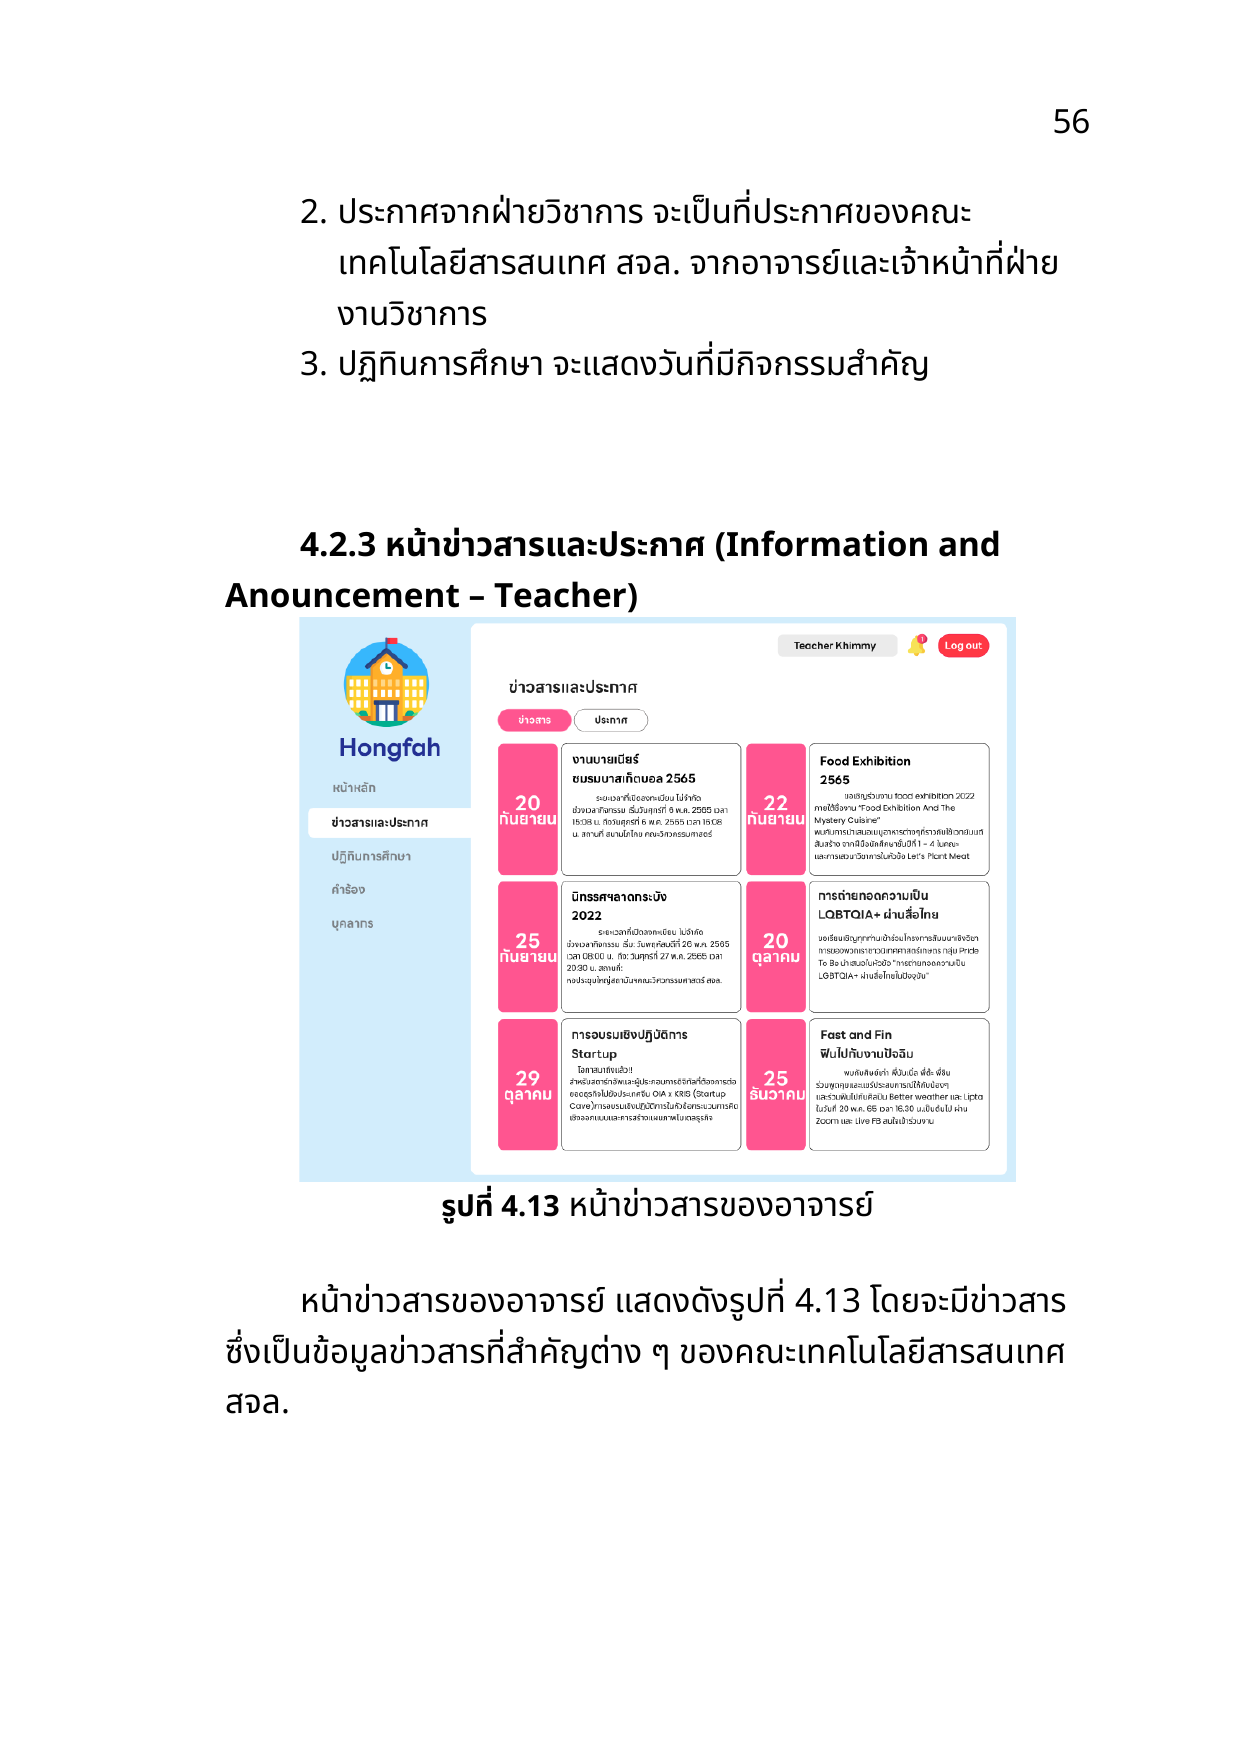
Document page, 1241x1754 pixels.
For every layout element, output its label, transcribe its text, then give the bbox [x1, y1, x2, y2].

text รูปที่ 4.13 หน้าข่าวสารของอาจารย์ [225, 1181, 1090, 1232]
text หน้าข่าวสารของอาจารย์ แสดงดังรูปที่ 4.13 โดยจะมีข่าวสารซึ่งเป็นข้อมูลข่าวสารที่สำคัญต่าง ๆ ของคณะเทคโนโลยีสารสนเทศ สจล. [225, 1277, 1090, 1429]
list ปฏิทินการศึกษา จะแสดงวันที่มีกิจกรรมสำคัญ [300, 340, 1090, 391]
text 4.2.3 หน้าข่าวสารและประกาศ (Information and Anouncement – Teacher) [225, 521, 1090, 617]
list ประกาศจากฝ่ายวิชาการ จะเป็นที่ประกาศของคณะเทคโนโลยีสารสนเทศ สจล. จากอาจารย์และเจ้าหน้าที่ฝ่ายงานวิชาการ [300, 188, 1090, 340]
picture [299, 617, 1016, 1182]
